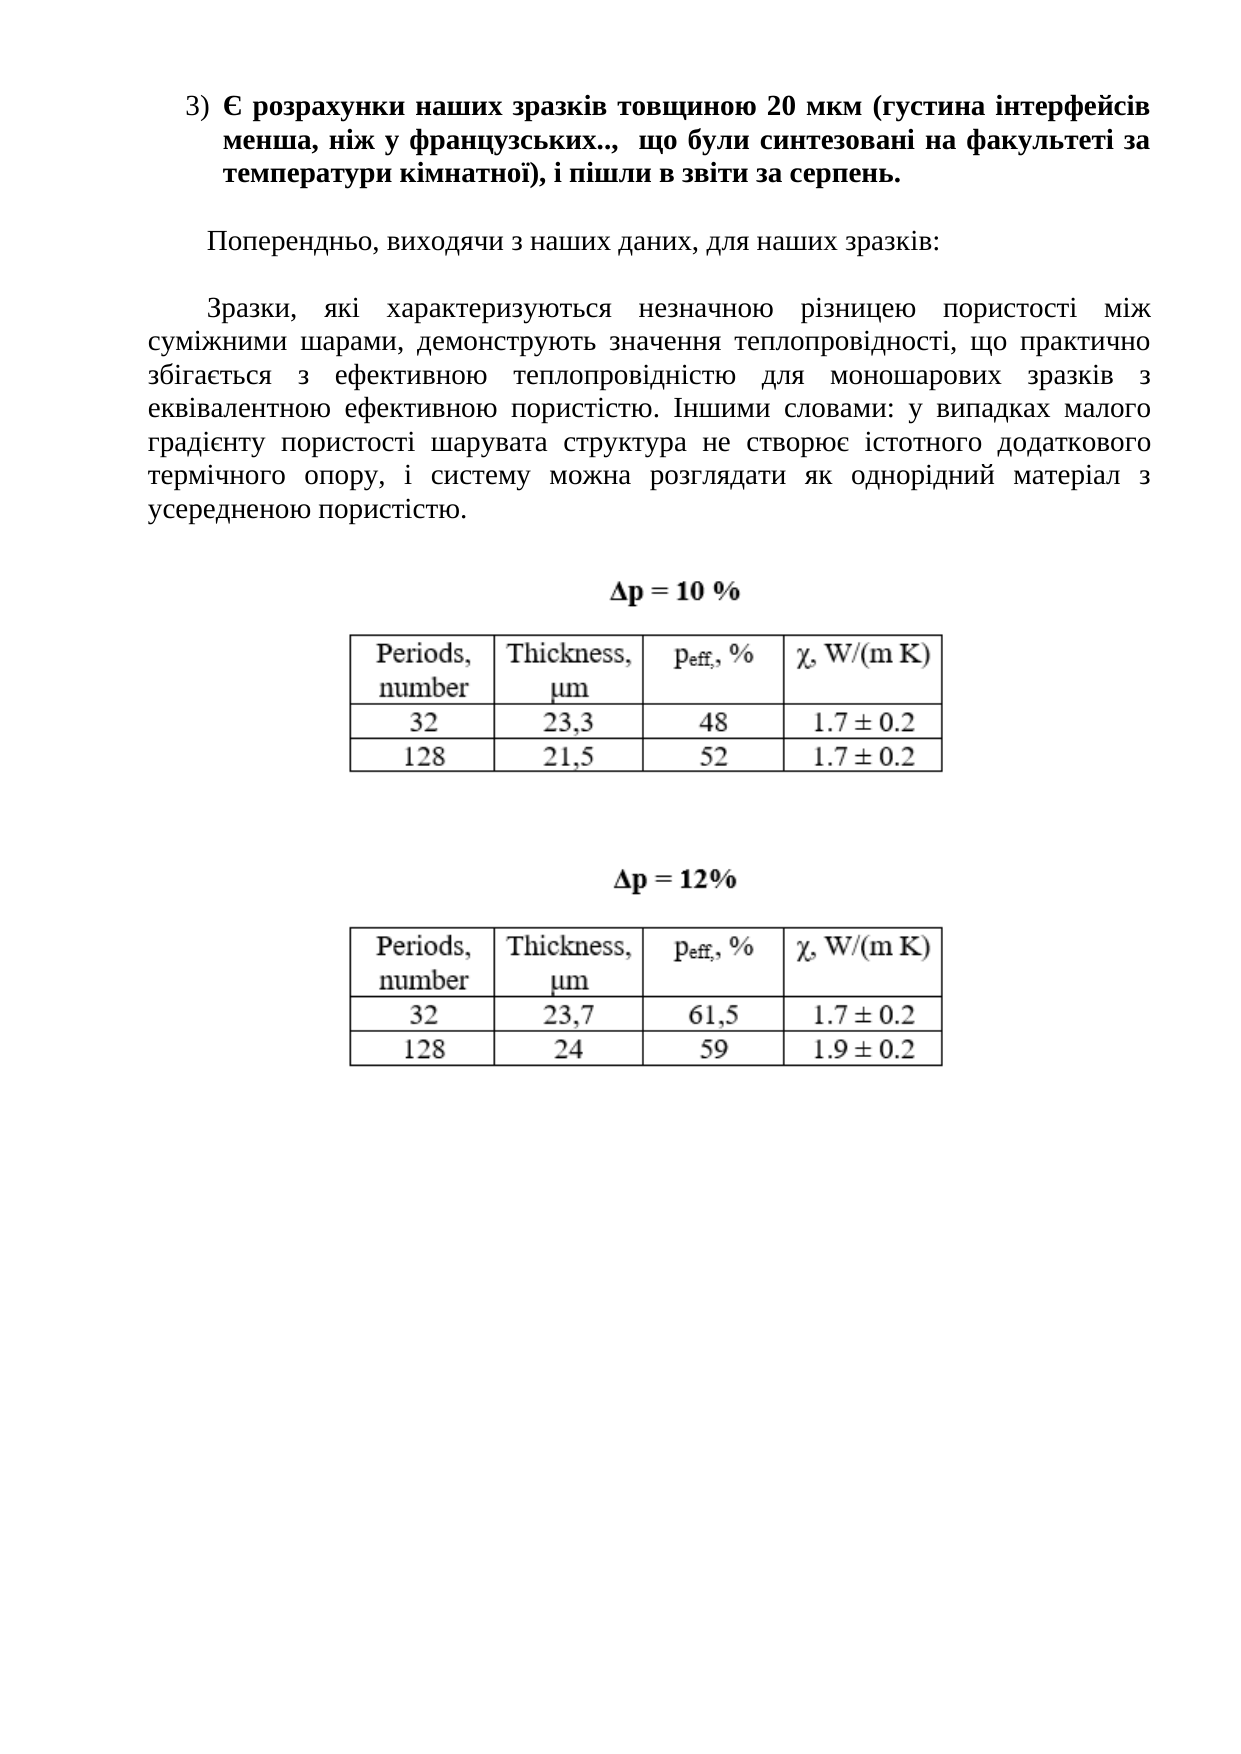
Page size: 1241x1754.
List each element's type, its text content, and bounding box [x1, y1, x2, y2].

picture [331, 558, 968, 807]
picture [331, 840, 968, 1083]
text Зразки, які характеризуються незначною різницею пористості між суміжними шарами, демонструють значення теплопровідності, що практично збігається з ефективною теплопровідністю для моношарових зразків з еквівалентною ефективною пористістю. Іншими словами: у випадках малого градієнту пористості шарувата структура не створює істотного додаткового термічного опору, і систему можна розглядати як однорідний матеріал з усередненою пористістю. [148, 290, 1152, 524]
list Є розрахунки наших зразків товщиною 20 мкм (густина інтерфейсів менша, ніж у французських.., що були синтезовані на факультеті за температури кімнатної), і пішли в звіти за серпень. [185, 88, 1152, 189]
text Поперендньо, виходячи з наших даних, для наших зразків: [148, 223, 1152, 256]
